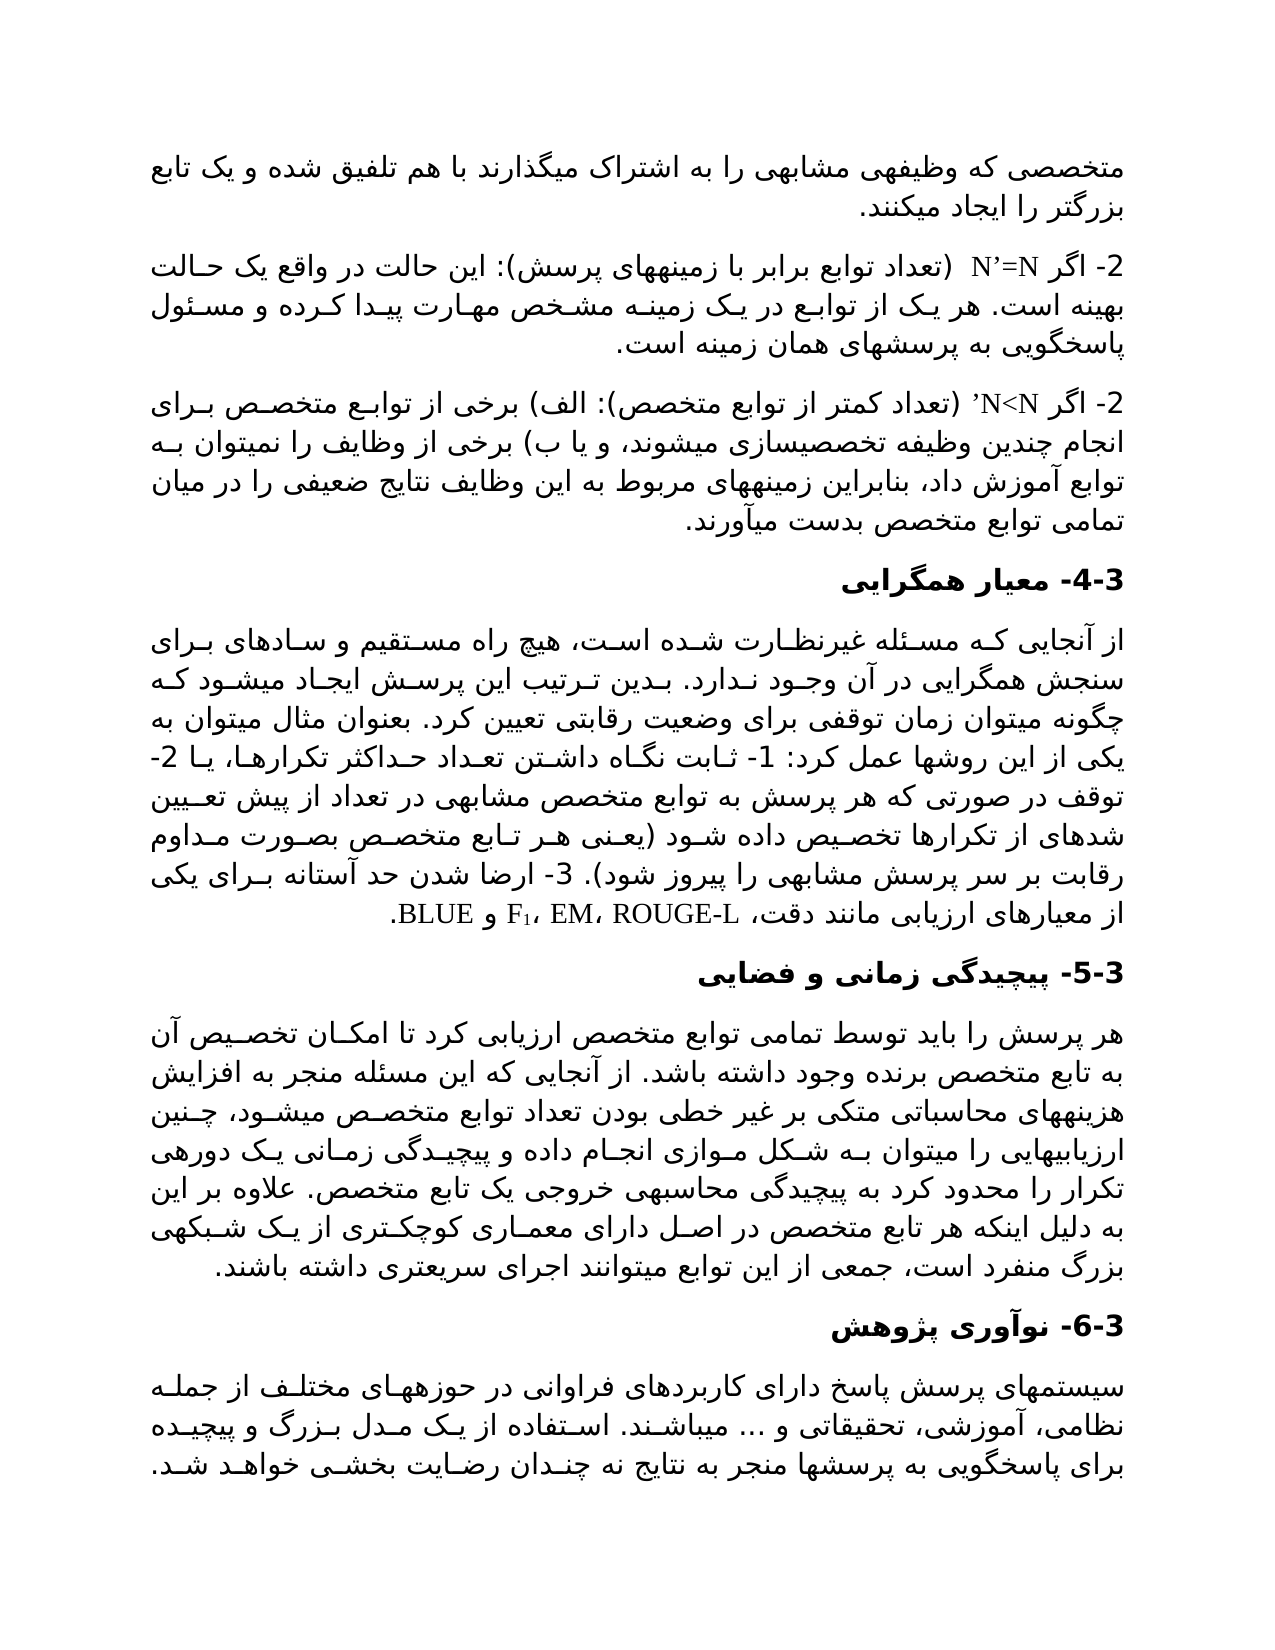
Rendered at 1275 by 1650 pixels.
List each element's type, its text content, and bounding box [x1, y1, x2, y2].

text 2- اگر N’=N (تعداد توابع برابر با زمینههای پرسش): این حالت در واقع یک حالت بهینه است. هر یک از توابع در یک زمینه مشخص مهارت پیدا کرده و مسئول پاسخگویی به پرسشهای همان زمینه است. [150, 249, 1125, 361]
text 2- اگر N<N’ (تعداد کمتر از توابع متخصص): الف) برخی از توابع متخصص برای انجام چندین وظیفه تخصصیسازی میشوند، و یا ب) برخی از وظایف را نمیتوان به توابع آموزش داد، بنابراین زمینههای مربوط به این وظایف نتایج ضعیفی را در میان تمامی توابع متخصص بدست میآورند. [150, 387, 1125, 538]
text از آنجایی که مسئله غیرنظارت شده است، هیچ راه مستقیم و سادهای برای سنجش همگرایی در آن وجود ندارد. بدین ترتیب این پرسش ایجاد میشود که چگونه میتوان زمان توقفی برای وضعیت رقابتی تعیین کرد. بعنوان مثال میتوان به یکی از این روشها عمل کرد: 1- ثابت نگاه داشتن تعداد حداکثر تکرارها، یا 2- توقف در صورتی که هر پرسش به توابع متخصص مشابهی در تعداد از پیش تعیین شدهای از تکرارها تخصیص داده شود (یعنی هر تابع متخصص بصورت مداوم رقابت بر سر پرسش مشابهی را پیروز شود). 3- ارضا شدن حد آستانه برای یکی از معیارهای ارزیابی مانند دقت، F1، EM، ROUGE-L و BLUE. [150, 623, 1125, 930]
text 5-3- پیچیدگی زمانی و فضایی [150, 956, 1125, 990]
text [150, 1369, 1125, 1481]
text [150, 150, 1125, 223]
text هر پرسش را باید توسط تمامی توابع متخصص ارزیابی کرد تا امکان تخصیص آن به تابع متخصص برنده وجود داشته باشد. از آنجایی که این مسئله منجر به افزایش هزینههای محاسباتی متکی بر غیر خطی بودن تعداد توابع متخصص میشود، چنین ارزیابیهایی را میتوان به شکل موازی انجام داده و پیچیدگی زمانی یک دورهی تکرار را محدود کرد به پیچیدگی محاسبهی خروجی یک تابع متخصص. علاوه بر این به دلیل اینکه هر تابع متخصص در اصل دارای معماری کوچکتری از یک شبکهی بزرگ منفرد است، جمعی از این توابع میتوانند اجرای سریعتری داشته باشند. [150, 1016, 1125, 1284]
text 6-3- نوآوری پژوهش [150, 1309, 1125, 1343]
text 4-3- معیار همگرایی [150, 563, 1125, 597]
